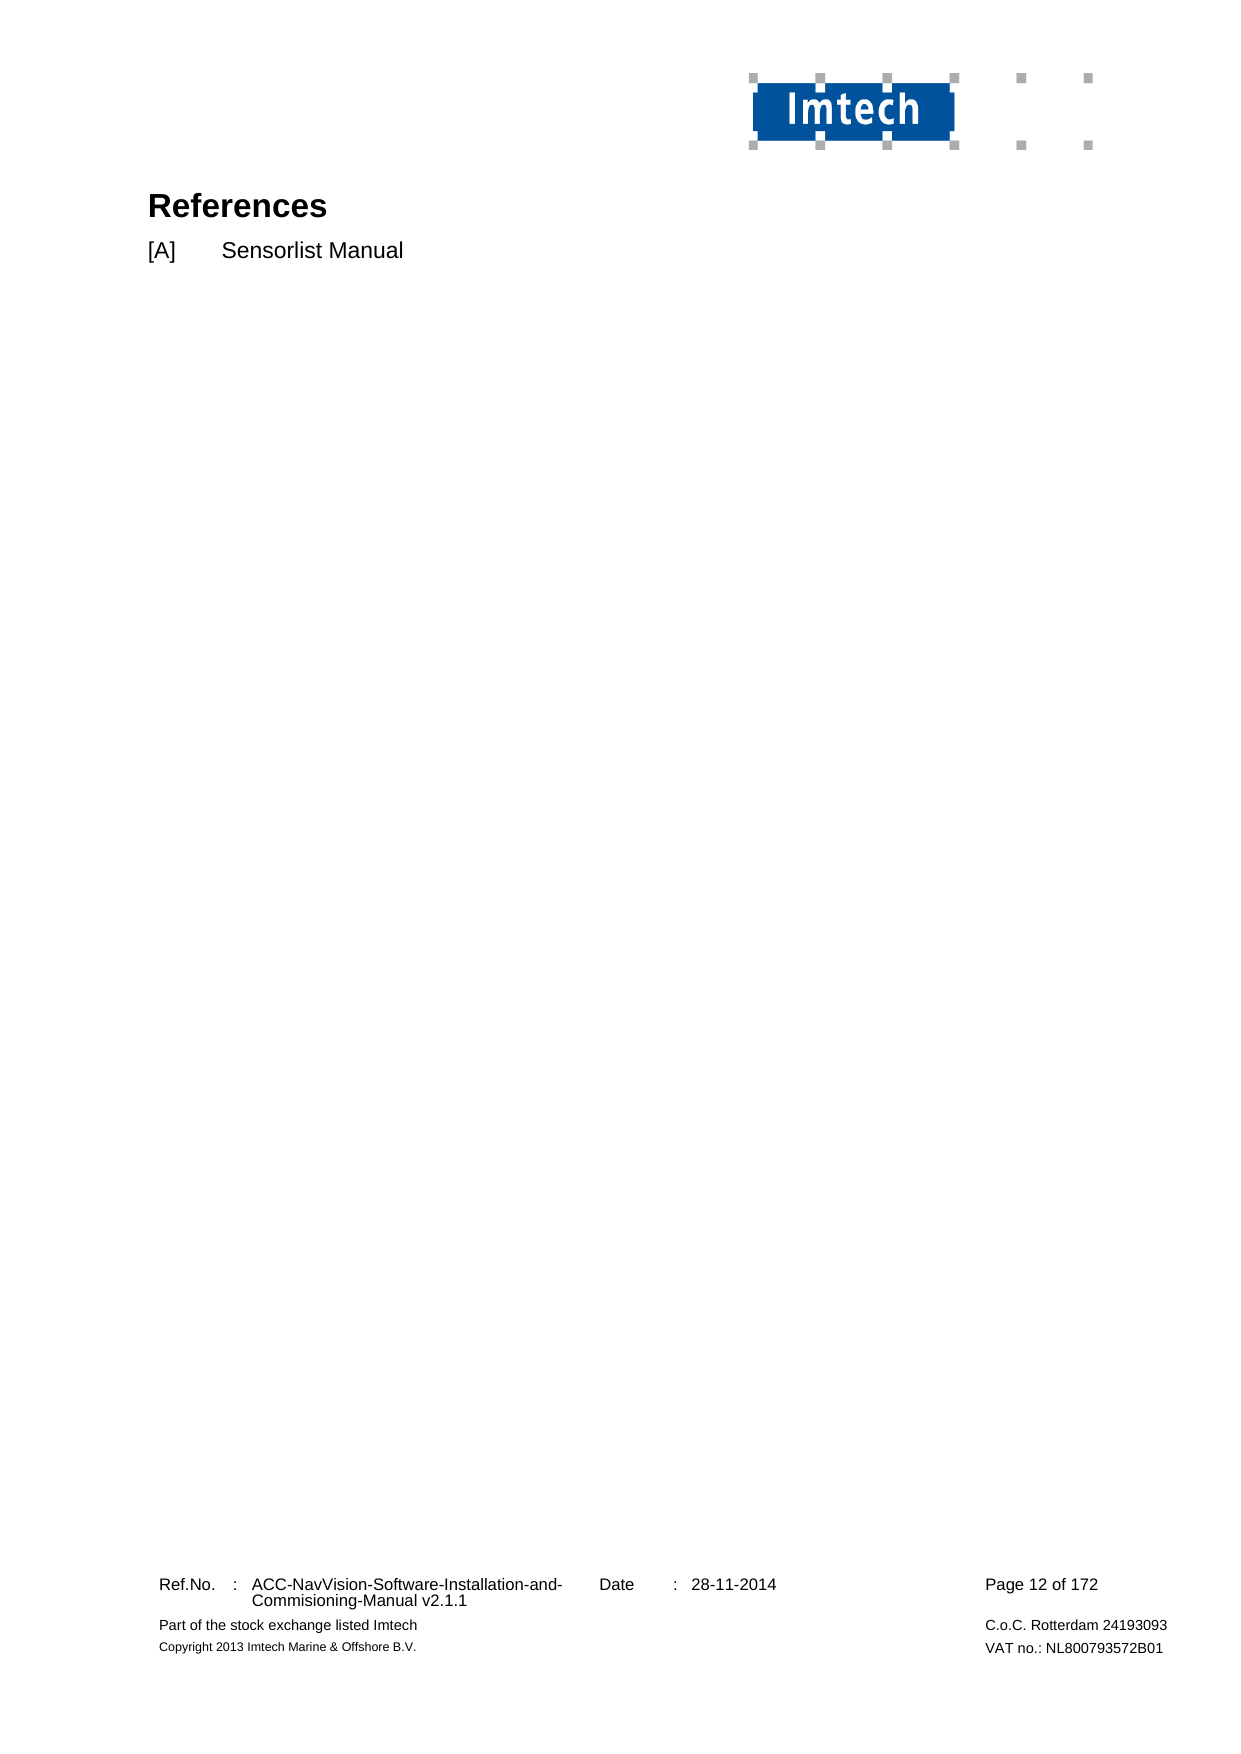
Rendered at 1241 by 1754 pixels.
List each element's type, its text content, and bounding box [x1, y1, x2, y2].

list [A] Sensorlist Manual [148, 237, 1093, 264]
picture [748, 73, 1093, 150]
subtitle References [148, 175, 1093, 225]
